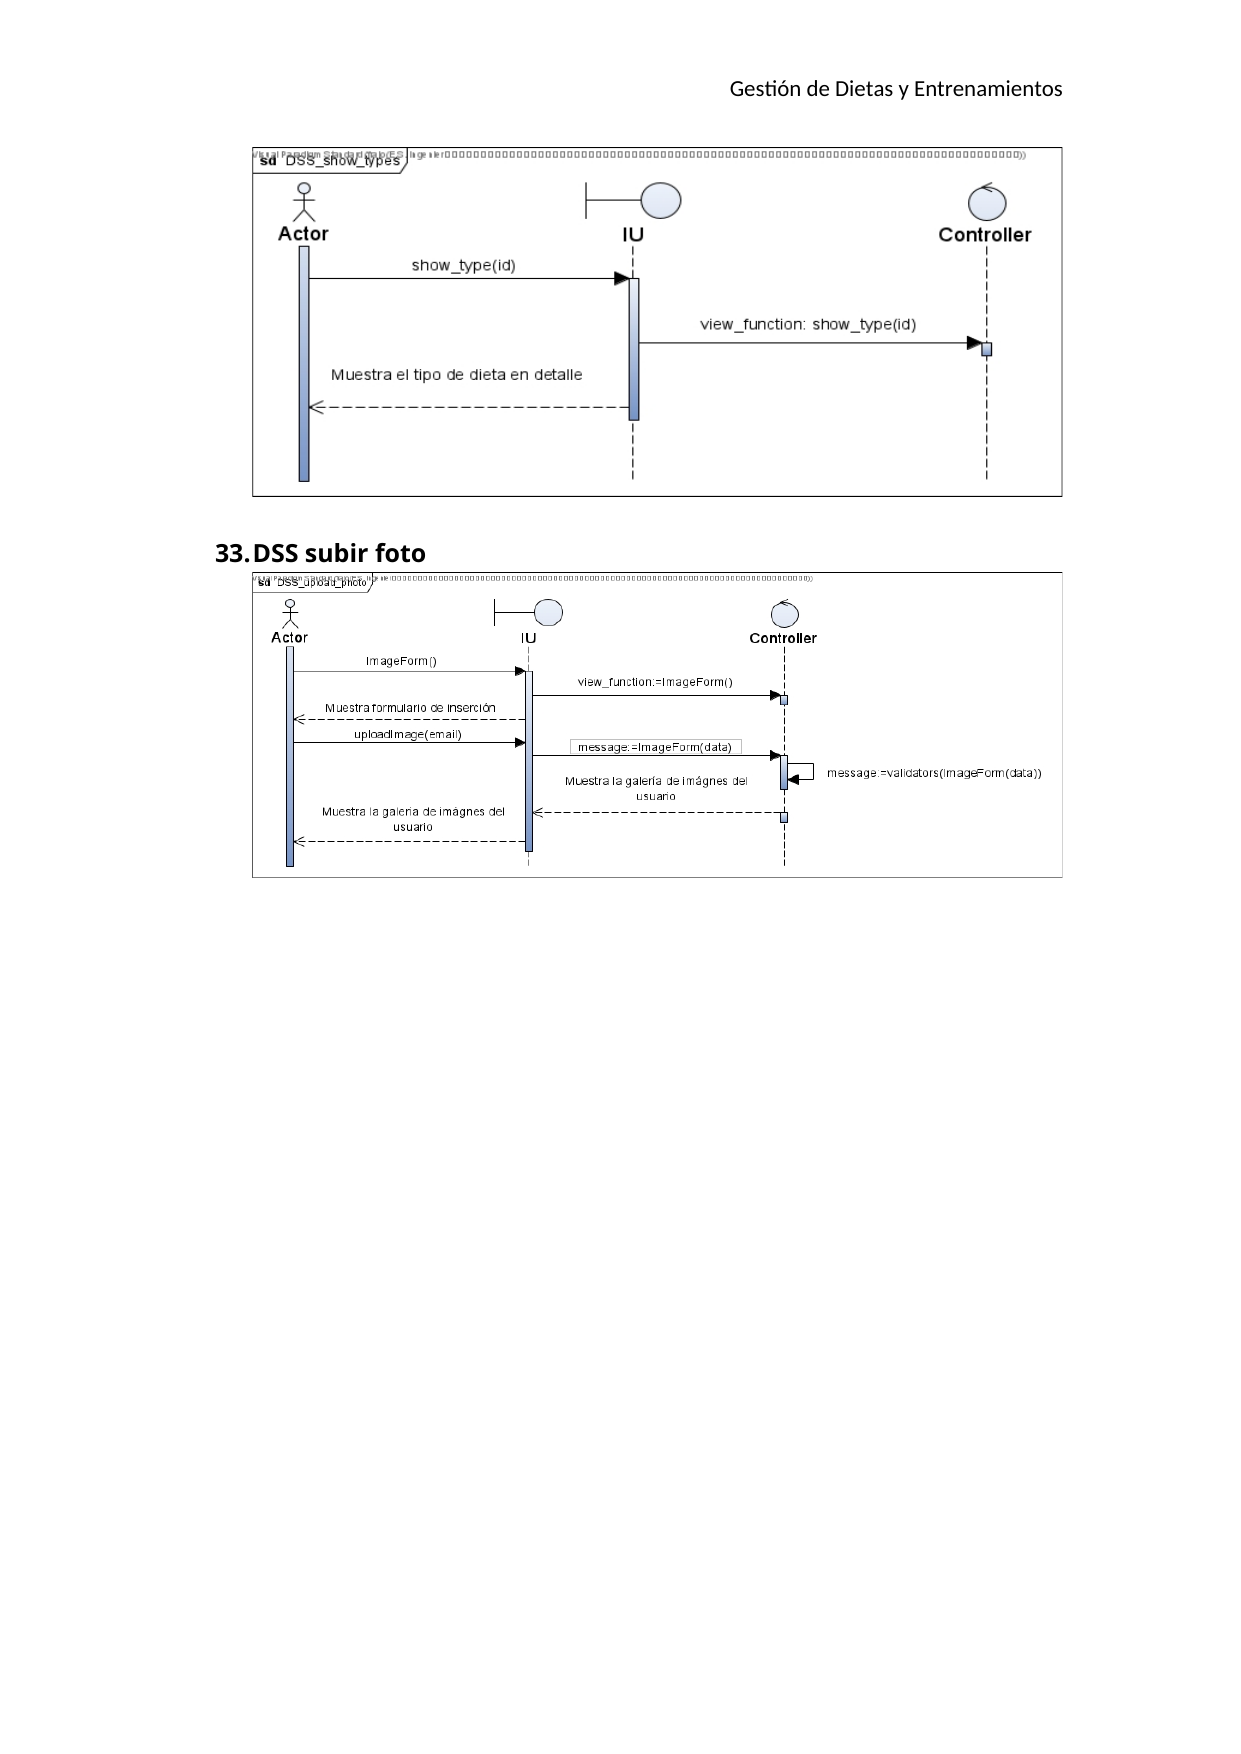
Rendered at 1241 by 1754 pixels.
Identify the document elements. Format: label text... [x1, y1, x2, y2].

picture [252, 572, 1063, 878]
picture [252, 147, 1063, 497]
list DSS subir foto [215, 536, 1063, 569]
